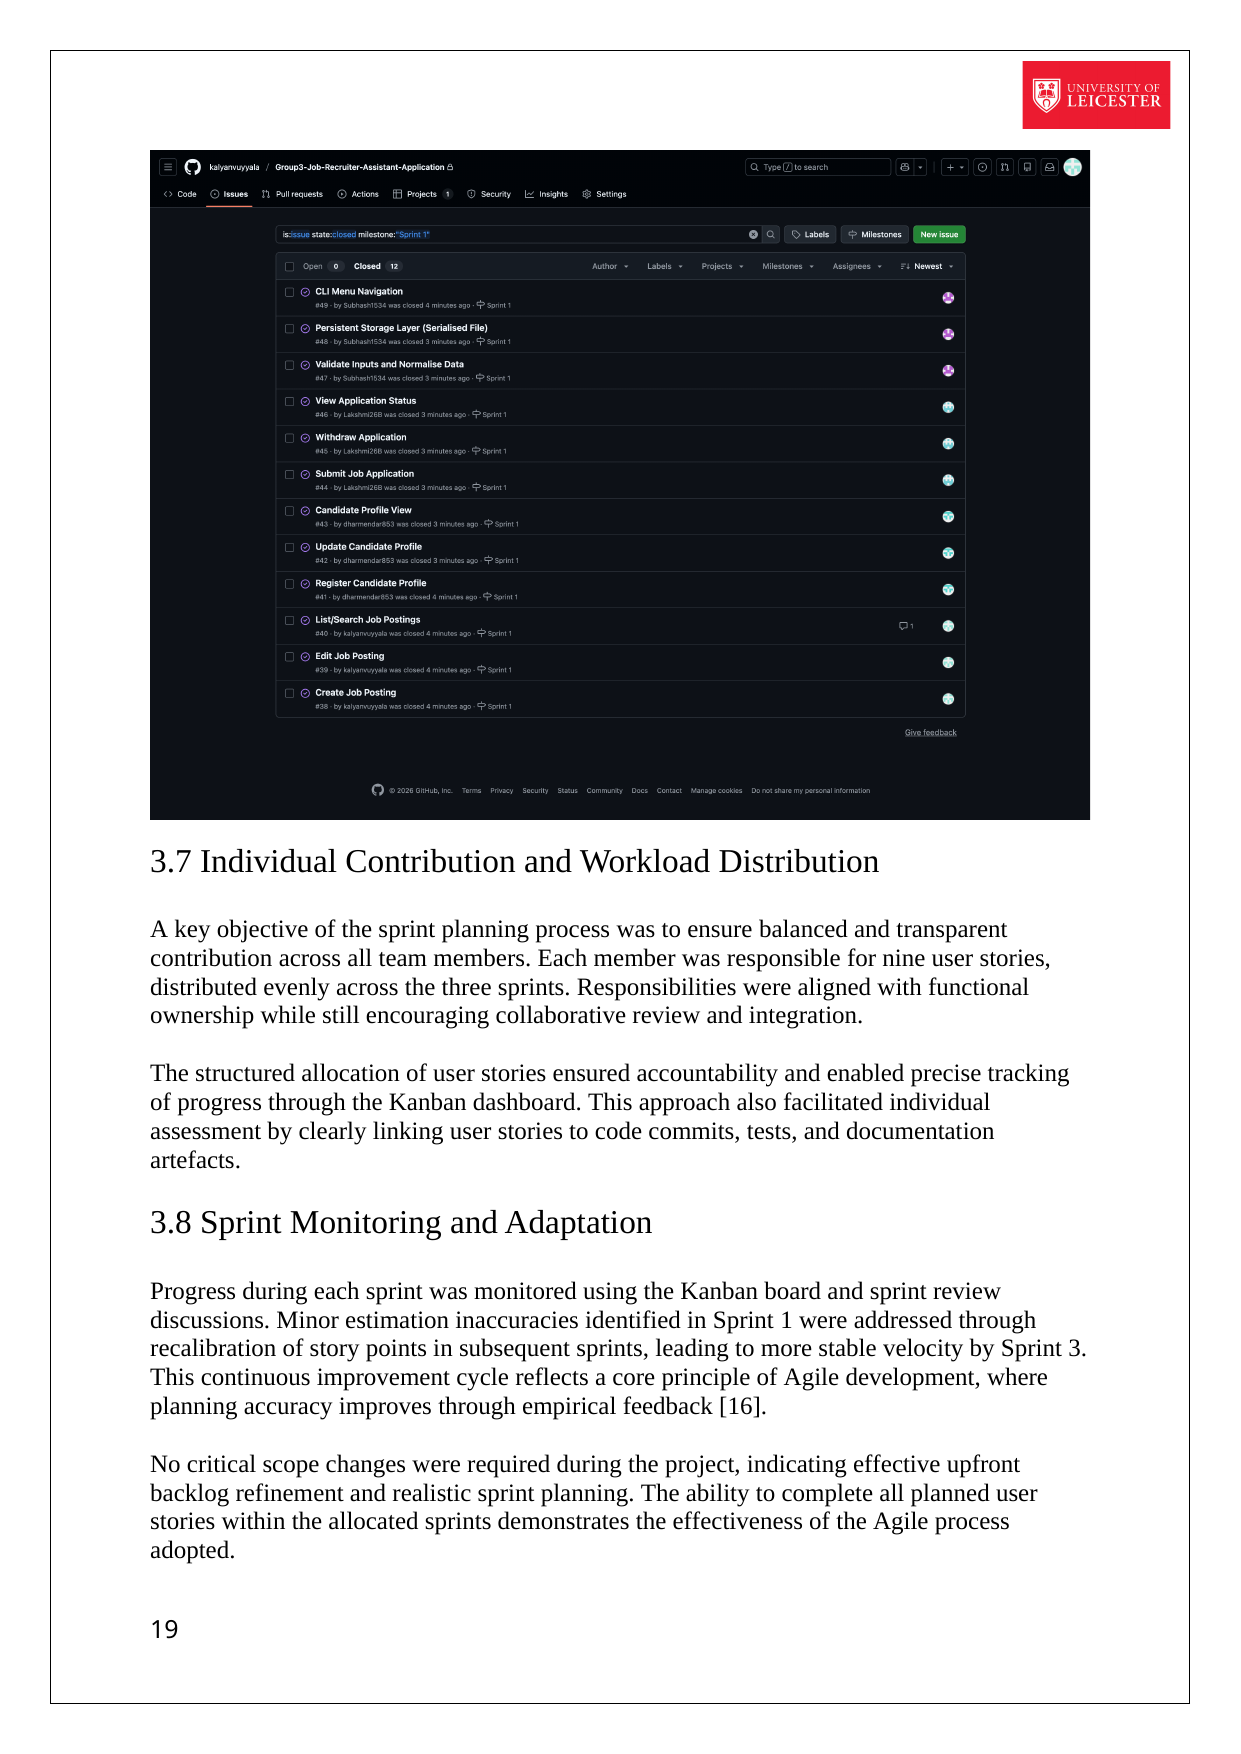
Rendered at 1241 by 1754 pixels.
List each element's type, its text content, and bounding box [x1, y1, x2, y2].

subtitle 3.7 Individual Contribution and Workload Distribution [150, 985, 1090, 1024]
picture [1022, 61, 1171, 129]
subtitle 3.8 Sprint Monitoring and Adaptation [150, 1347, 1090, 1385]
text A key objective of the sprint planning process was to ensure balanced and transparent contribution across all team members. Each member was responsible for nine user stories, distributed evenly across the three sprints. Responsibilities were aligned with functional ownership while still encouraging collaborative review and integration. [150, 1058, 1090, 1173]
text The structured allocation of user stories ensured accountability and enabled precise tracking of progress through the Kanban dashboard. This approach also facilitated individual assessment by clearly linking user stories to code commits, tests, and documentation artefacts. [150, 1203, 1090, 1318]
picture [150, 294, 1091, 964]
text Sprint 3 ensured that the system was not only functionally complete but also supported by comprehensive quality and measurement evidence. This sprint reflects professional software engineering practice, where delivery readiness depends on both technical correctness and process maturity [19]. [150, 150, 1090, 265]
text Progress during each sprint was monitored using the Kanban board and sprint review discussions. Minor estimation inaccuracies identified in Sprint 1 were addressed through recalibration of story points in subsequent sprints, leading to more stable velocity by Sprint 3. This continuous improvement cycle reflects a core principle of Agile development, where planning accuracy improves through empirical feedback [16]. [150, 1420, 1090, 1564]
